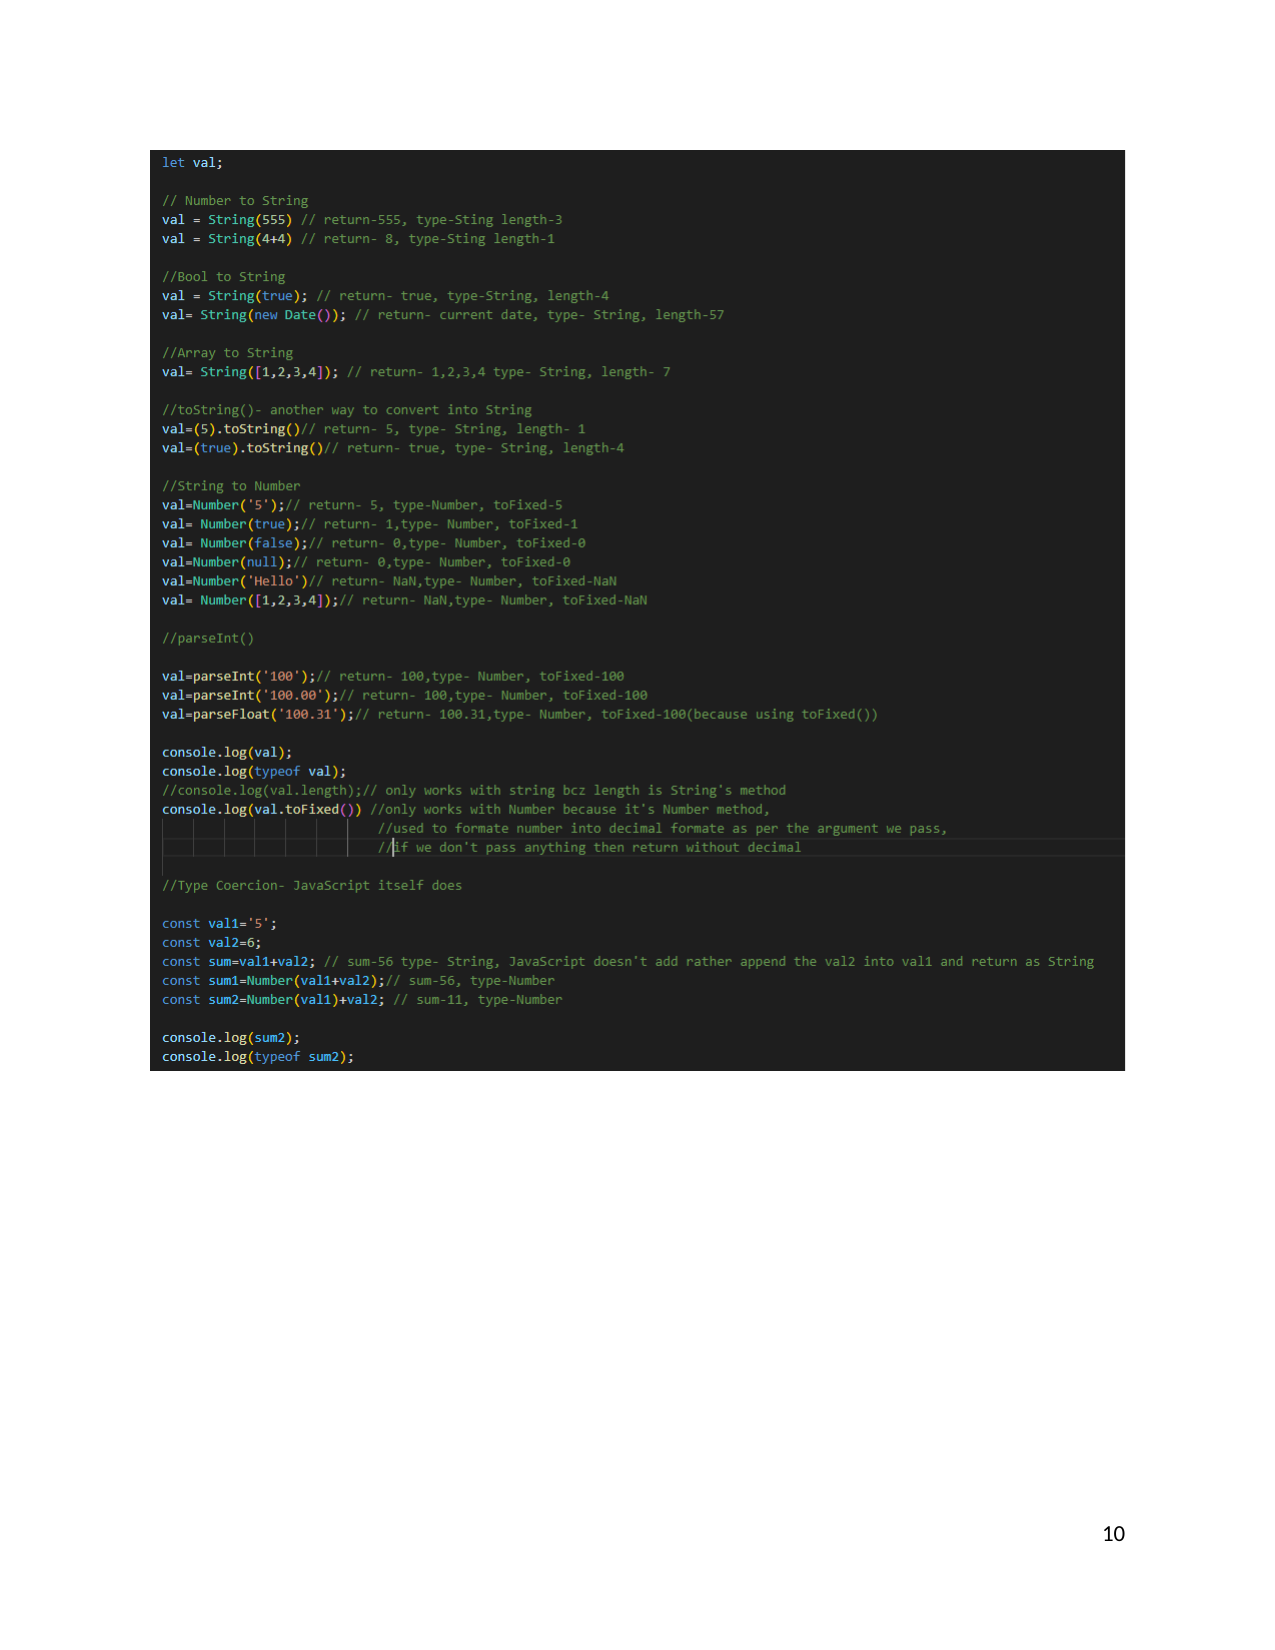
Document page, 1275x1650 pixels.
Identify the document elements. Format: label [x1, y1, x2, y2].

picture [150, 150, 1125, 1071]
